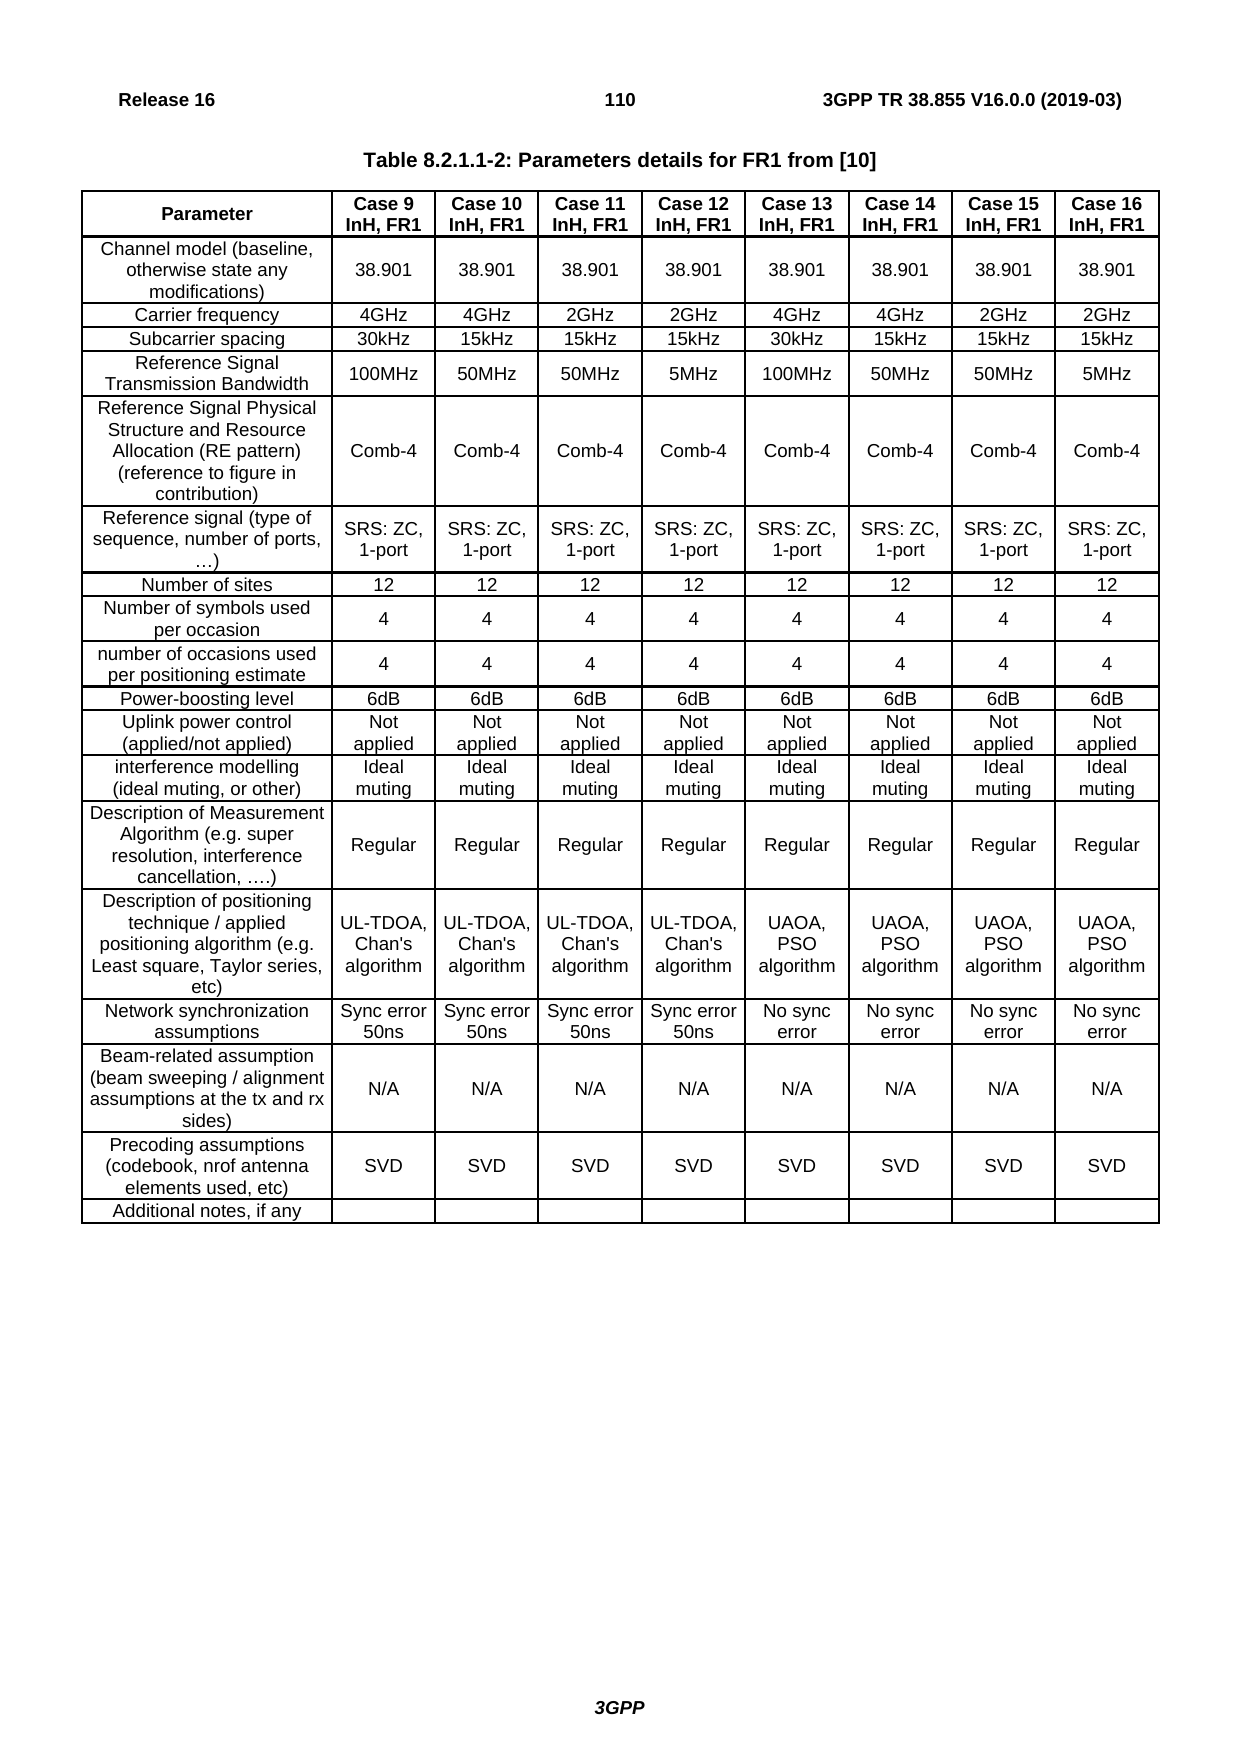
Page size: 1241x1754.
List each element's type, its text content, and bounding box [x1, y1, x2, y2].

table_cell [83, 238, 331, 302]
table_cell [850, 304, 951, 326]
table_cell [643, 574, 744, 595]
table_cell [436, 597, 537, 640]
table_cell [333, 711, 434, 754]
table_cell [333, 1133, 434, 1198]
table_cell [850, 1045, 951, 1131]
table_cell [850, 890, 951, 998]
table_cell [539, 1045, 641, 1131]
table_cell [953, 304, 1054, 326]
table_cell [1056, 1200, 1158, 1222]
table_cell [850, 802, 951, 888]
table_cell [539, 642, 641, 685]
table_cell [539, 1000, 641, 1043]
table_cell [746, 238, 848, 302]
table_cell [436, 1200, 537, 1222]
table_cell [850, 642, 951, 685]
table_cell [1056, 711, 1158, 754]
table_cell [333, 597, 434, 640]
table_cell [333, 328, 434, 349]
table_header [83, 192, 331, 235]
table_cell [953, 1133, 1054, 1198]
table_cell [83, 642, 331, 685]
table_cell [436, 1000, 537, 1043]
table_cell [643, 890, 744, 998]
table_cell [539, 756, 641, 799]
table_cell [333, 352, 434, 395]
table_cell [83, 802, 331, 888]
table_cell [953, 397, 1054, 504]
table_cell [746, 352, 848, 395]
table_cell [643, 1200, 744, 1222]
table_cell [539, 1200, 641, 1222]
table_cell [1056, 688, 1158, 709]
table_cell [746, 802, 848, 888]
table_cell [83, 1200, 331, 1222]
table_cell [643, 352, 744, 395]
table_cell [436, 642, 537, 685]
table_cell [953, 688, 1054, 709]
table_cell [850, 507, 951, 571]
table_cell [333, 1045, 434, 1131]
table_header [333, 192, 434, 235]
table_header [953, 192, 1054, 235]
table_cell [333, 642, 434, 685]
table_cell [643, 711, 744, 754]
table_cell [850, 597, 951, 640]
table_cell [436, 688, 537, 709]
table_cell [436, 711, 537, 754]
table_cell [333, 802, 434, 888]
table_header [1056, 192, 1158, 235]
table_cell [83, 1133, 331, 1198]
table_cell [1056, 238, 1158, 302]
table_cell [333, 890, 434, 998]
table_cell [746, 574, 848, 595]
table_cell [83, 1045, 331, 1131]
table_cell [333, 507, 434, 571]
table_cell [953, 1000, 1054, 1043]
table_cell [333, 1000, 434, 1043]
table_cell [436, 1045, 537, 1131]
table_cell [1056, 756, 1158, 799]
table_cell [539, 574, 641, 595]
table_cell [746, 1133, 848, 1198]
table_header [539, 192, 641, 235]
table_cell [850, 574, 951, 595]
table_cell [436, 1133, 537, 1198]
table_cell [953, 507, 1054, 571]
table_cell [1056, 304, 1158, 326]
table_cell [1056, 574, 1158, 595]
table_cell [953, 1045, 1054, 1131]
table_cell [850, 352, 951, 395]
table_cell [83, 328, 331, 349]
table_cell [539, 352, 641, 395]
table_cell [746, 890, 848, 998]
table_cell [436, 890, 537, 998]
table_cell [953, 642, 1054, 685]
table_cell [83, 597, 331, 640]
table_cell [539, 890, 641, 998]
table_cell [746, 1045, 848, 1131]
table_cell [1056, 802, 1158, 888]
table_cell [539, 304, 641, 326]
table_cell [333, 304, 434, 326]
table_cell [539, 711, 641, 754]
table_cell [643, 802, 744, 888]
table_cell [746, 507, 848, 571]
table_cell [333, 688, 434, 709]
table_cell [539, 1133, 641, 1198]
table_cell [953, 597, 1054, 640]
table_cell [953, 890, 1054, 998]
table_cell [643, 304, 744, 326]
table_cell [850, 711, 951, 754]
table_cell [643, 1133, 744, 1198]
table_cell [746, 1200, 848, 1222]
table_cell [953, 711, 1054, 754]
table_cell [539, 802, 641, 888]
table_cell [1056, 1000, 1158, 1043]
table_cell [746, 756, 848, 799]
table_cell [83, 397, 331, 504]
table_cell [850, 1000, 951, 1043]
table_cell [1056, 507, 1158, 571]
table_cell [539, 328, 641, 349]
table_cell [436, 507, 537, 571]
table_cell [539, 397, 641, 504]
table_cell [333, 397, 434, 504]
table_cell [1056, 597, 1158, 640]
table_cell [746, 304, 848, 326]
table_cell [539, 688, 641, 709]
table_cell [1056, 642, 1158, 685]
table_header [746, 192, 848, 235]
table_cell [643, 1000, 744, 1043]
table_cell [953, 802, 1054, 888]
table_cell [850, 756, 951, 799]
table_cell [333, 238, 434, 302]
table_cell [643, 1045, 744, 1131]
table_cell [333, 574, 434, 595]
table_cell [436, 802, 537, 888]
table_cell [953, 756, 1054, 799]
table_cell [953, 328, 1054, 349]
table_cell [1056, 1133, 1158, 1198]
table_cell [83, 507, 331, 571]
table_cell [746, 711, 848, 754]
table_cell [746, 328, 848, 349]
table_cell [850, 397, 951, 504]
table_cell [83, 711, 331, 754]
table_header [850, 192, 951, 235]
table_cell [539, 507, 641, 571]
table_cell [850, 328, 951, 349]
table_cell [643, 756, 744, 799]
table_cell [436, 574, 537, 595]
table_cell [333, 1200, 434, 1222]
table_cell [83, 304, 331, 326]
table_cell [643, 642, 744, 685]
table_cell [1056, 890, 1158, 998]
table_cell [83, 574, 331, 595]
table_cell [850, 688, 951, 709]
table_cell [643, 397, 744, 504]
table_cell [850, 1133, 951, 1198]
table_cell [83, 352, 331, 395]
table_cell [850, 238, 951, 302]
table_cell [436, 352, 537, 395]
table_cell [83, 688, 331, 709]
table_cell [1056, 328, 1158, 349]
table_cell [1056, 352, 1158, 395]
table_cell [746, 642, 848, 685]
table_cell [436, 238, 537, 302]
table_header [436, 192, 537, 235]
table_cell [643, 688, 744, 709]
text Table 8.2.1.1-2: Parameters details for FR1 from [10] [118, 147, 1122, 171]
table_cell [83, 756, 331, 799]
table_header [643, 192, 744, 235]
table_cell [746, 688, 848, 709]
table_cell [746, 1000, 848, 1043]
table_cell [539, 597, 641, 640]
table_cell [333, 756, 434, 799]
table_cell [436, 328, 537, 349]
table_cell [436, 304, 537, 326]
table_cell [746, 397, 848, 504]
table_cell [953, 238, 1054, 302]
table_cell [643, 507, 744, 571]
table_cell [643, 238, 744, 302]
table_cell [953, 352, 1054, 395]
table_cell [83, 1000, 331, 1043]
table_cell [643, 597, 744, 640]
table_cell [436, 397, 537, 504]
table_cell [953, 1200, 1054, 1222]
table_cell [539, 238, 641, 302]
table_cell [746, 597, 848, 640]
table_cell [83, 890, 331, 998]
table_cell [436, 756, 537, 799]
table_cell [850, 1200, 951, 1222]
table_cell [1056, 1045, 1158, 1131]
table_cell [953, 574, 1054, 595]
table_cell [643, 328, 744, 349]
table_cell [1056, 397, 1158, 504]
